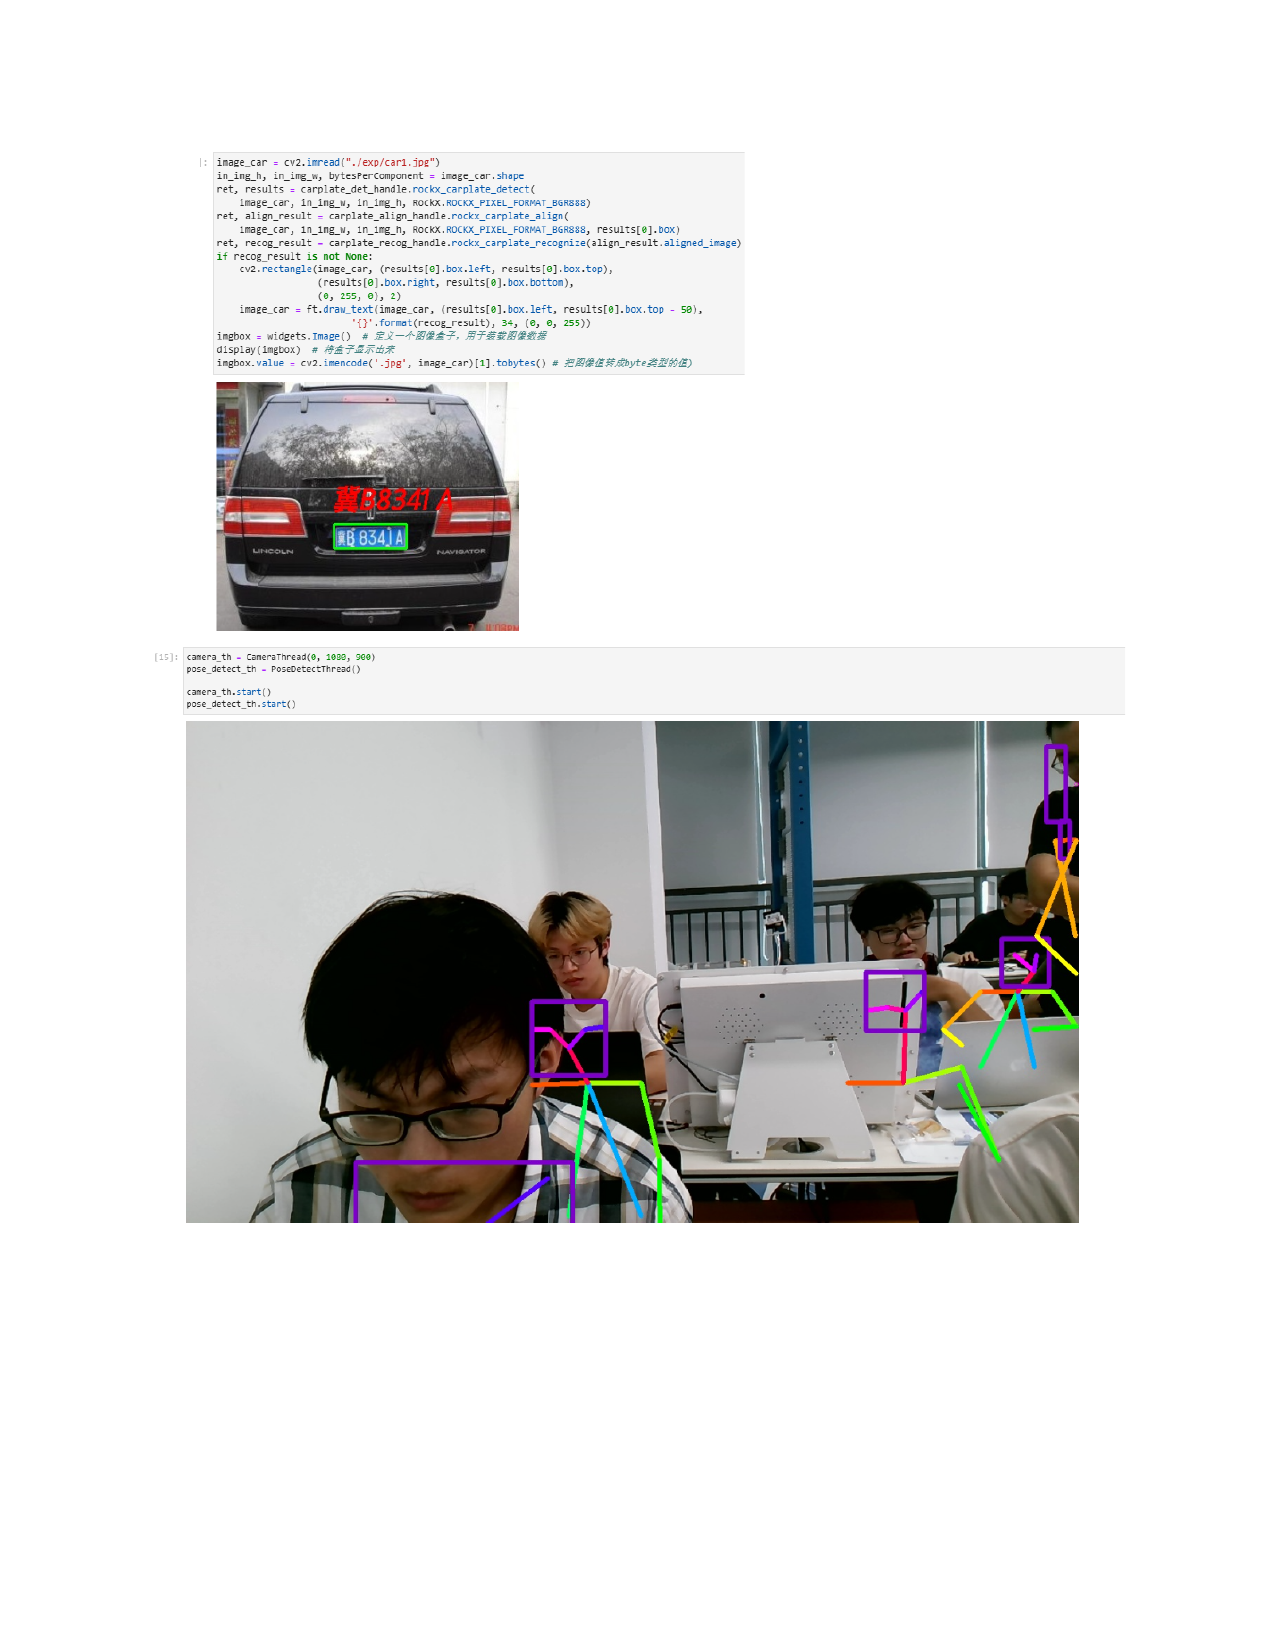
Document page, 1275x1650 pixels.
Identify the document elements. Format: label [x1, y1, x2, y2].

picture [150, 646, 1125, 1235]
picture [200, 150, 745, 633]
